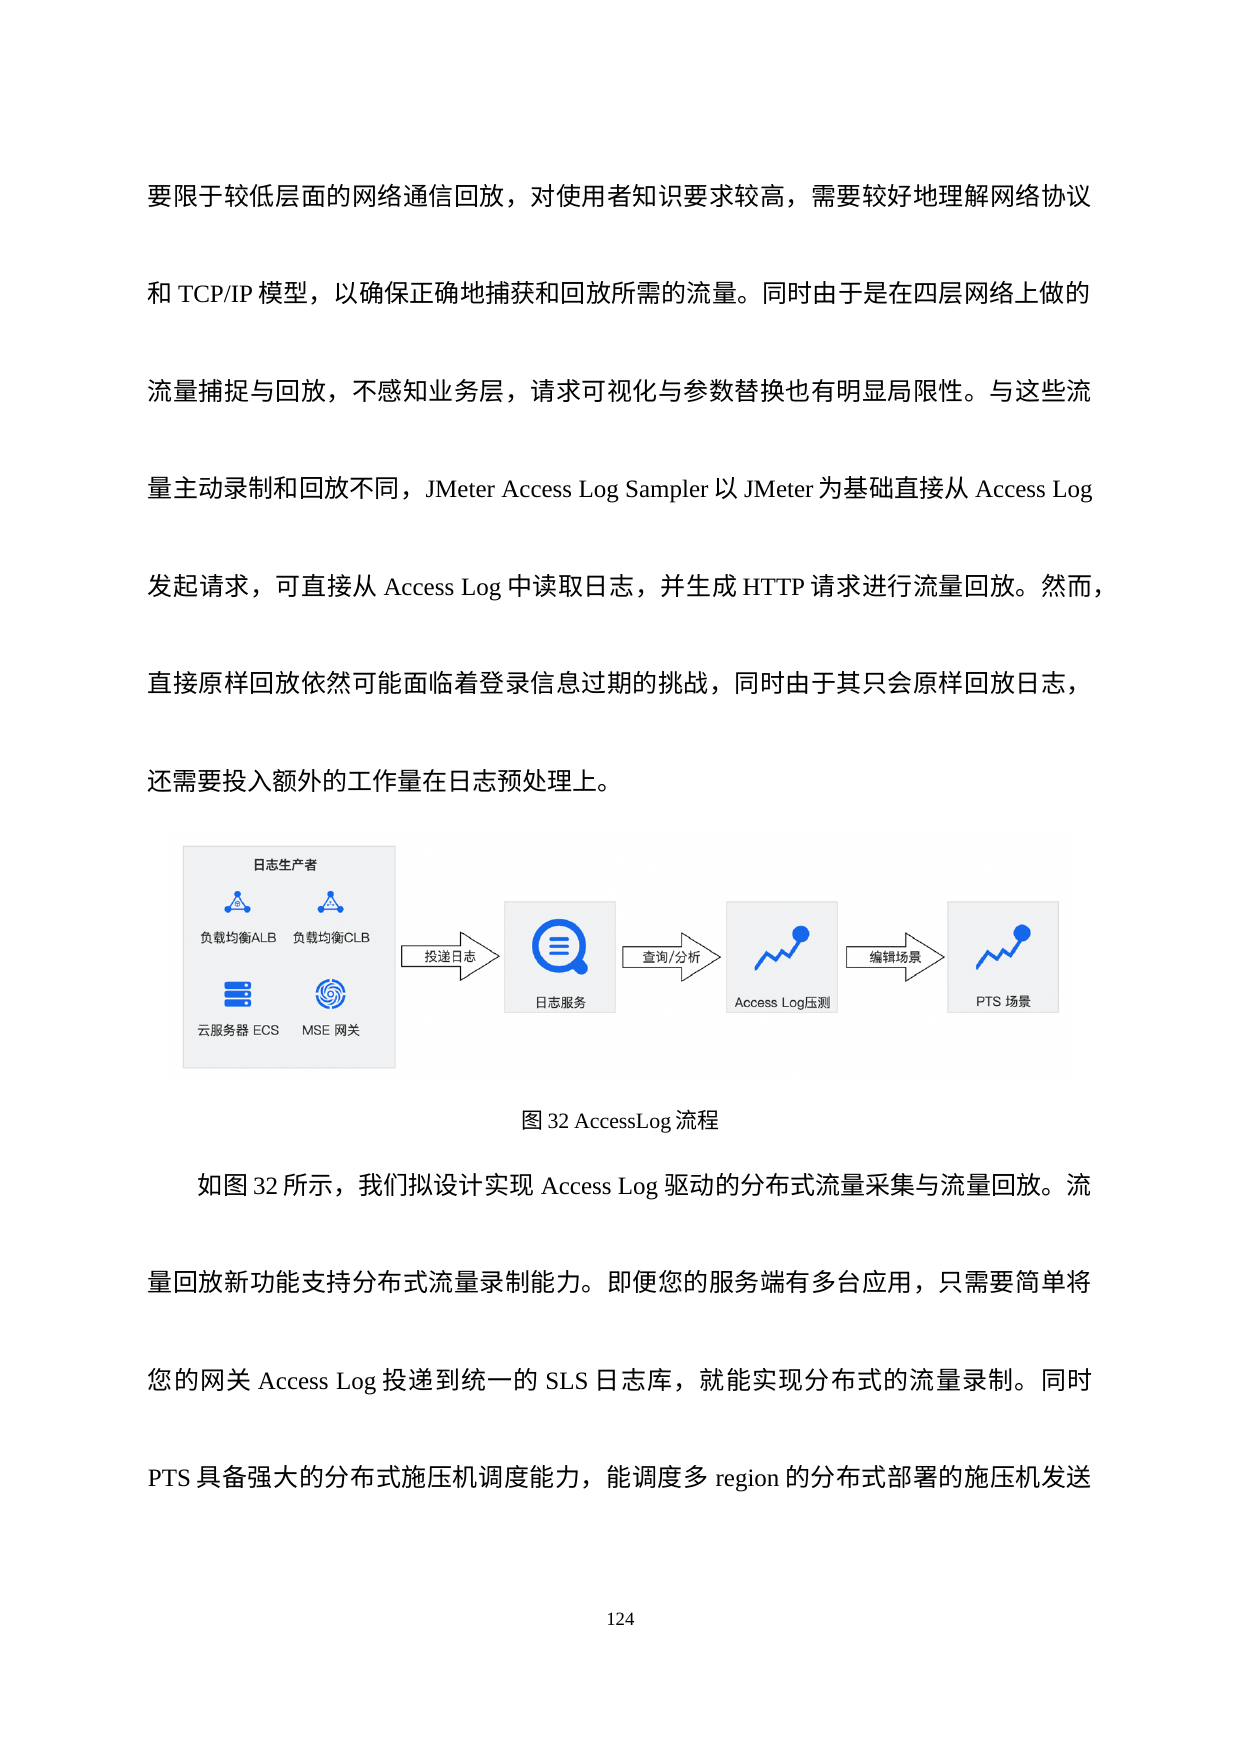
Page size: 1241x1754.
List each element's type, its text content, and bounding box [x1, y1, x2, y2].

picture [166, 830, 1074, 1081]
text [148, 162, 1092, 812]
text 图32 AccessLog流程 [148, 1103, 1092, 1135]
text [148, 1151, 1092, 1508]
